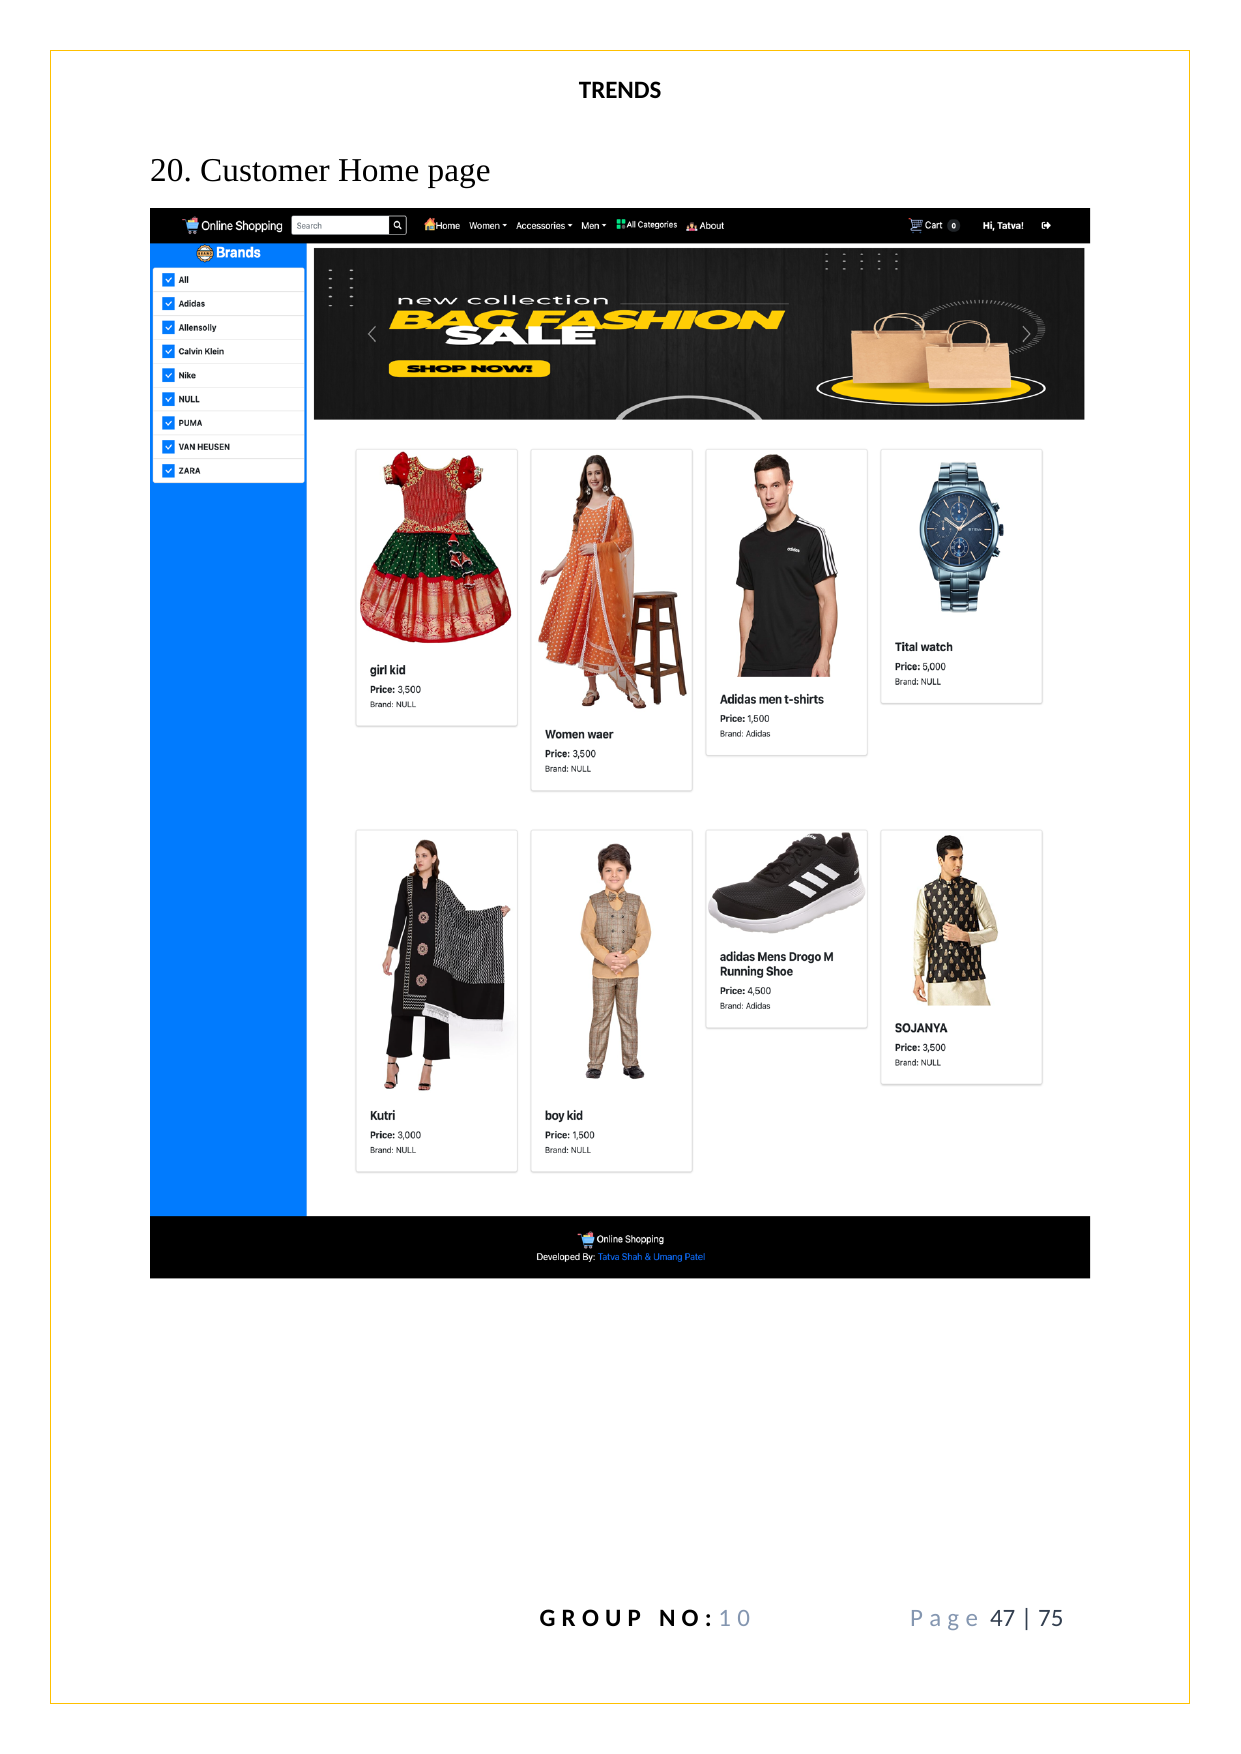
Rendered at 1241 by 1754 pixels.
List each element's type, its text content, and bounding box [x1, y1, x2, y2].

text 20. Customer Home page [150, 150, 1090, 188]
picture [150, 208, 1091, 1279]
